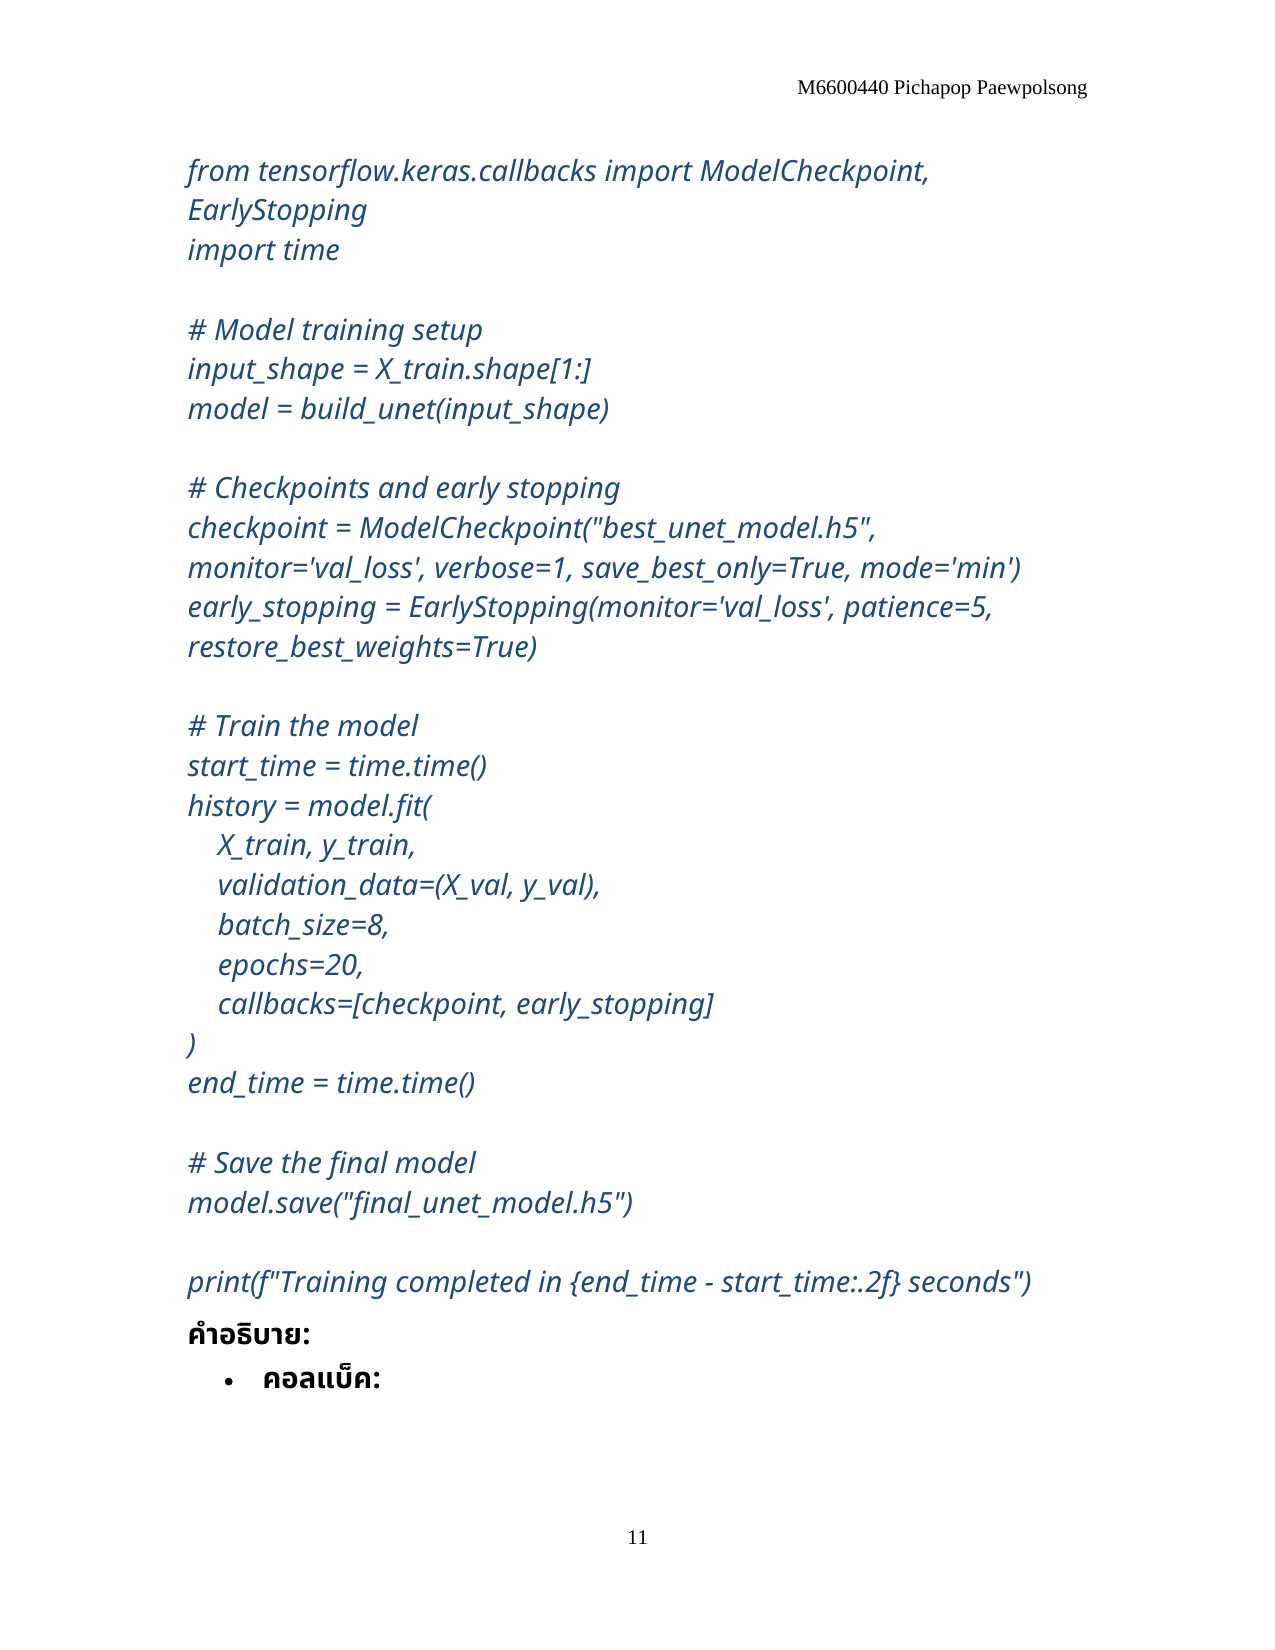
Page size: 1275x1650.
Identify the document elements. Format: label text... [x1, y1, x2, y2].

text model.save("final_unet_model.h5") [187, 1182, 1087, 1222]
list คอลแบ็ค: [225, 1358, 1087, 1402]
text X_train, y_train, [187, 825, 1087, 864]
text early_stopping = EarlyStopping(monitor='val_loss', patience=5, restore_best_weights=True) [187, 587, 1087, 666]
text import time [187, 229, 1087, 269]
text end_time = time.time() [187, 1063, 1087, 1102]
text # Model training setup [187, 309, 1087, 348]
text model = build_unet(input_shape) [187, 388, 1087, 428]
text input_shape = X_train.shape[1:] [187, 348, 1087, 388]
text callbacks=[checkpoint, early_stopping] [187, 983, 1087, 1023]
text epochs=20, [187, 944, 1087, 983]
text from tensorflow.keras.callbacks import ModelCheckpoint, EarlyStopping [187, 150, 1087, 229]
text คำอธิบาย: [187, 1313, 1087, 1358]
text validation_data=(X_val, y_val), [187, 864, 1087, 904]
text # Train the model [187, 706, 1087, 745]
text checkpoint = ModelCheckpoint("best_unet_model.h5", monitor='val_loss', verbose=1, save_best_only=True, mode='min') [187, 507, 1087, 587]
text # Save the final model [187, 1142, 1087, 1182]
text batch_size=8, [187, 904, 1087, 944]
text history = model.fit( [187, 785, 1087, 825]
text start_time = time.time() [187, 745, 1087, 785]
text # Checkpoints and early stopping [187, 467, 1087, 507]
text print(f"Training completed in {end_time - start_time:.2f} seconds") [187, 1261, 1087, 1301]
text ) [187, 1023, 1087, 1063]
